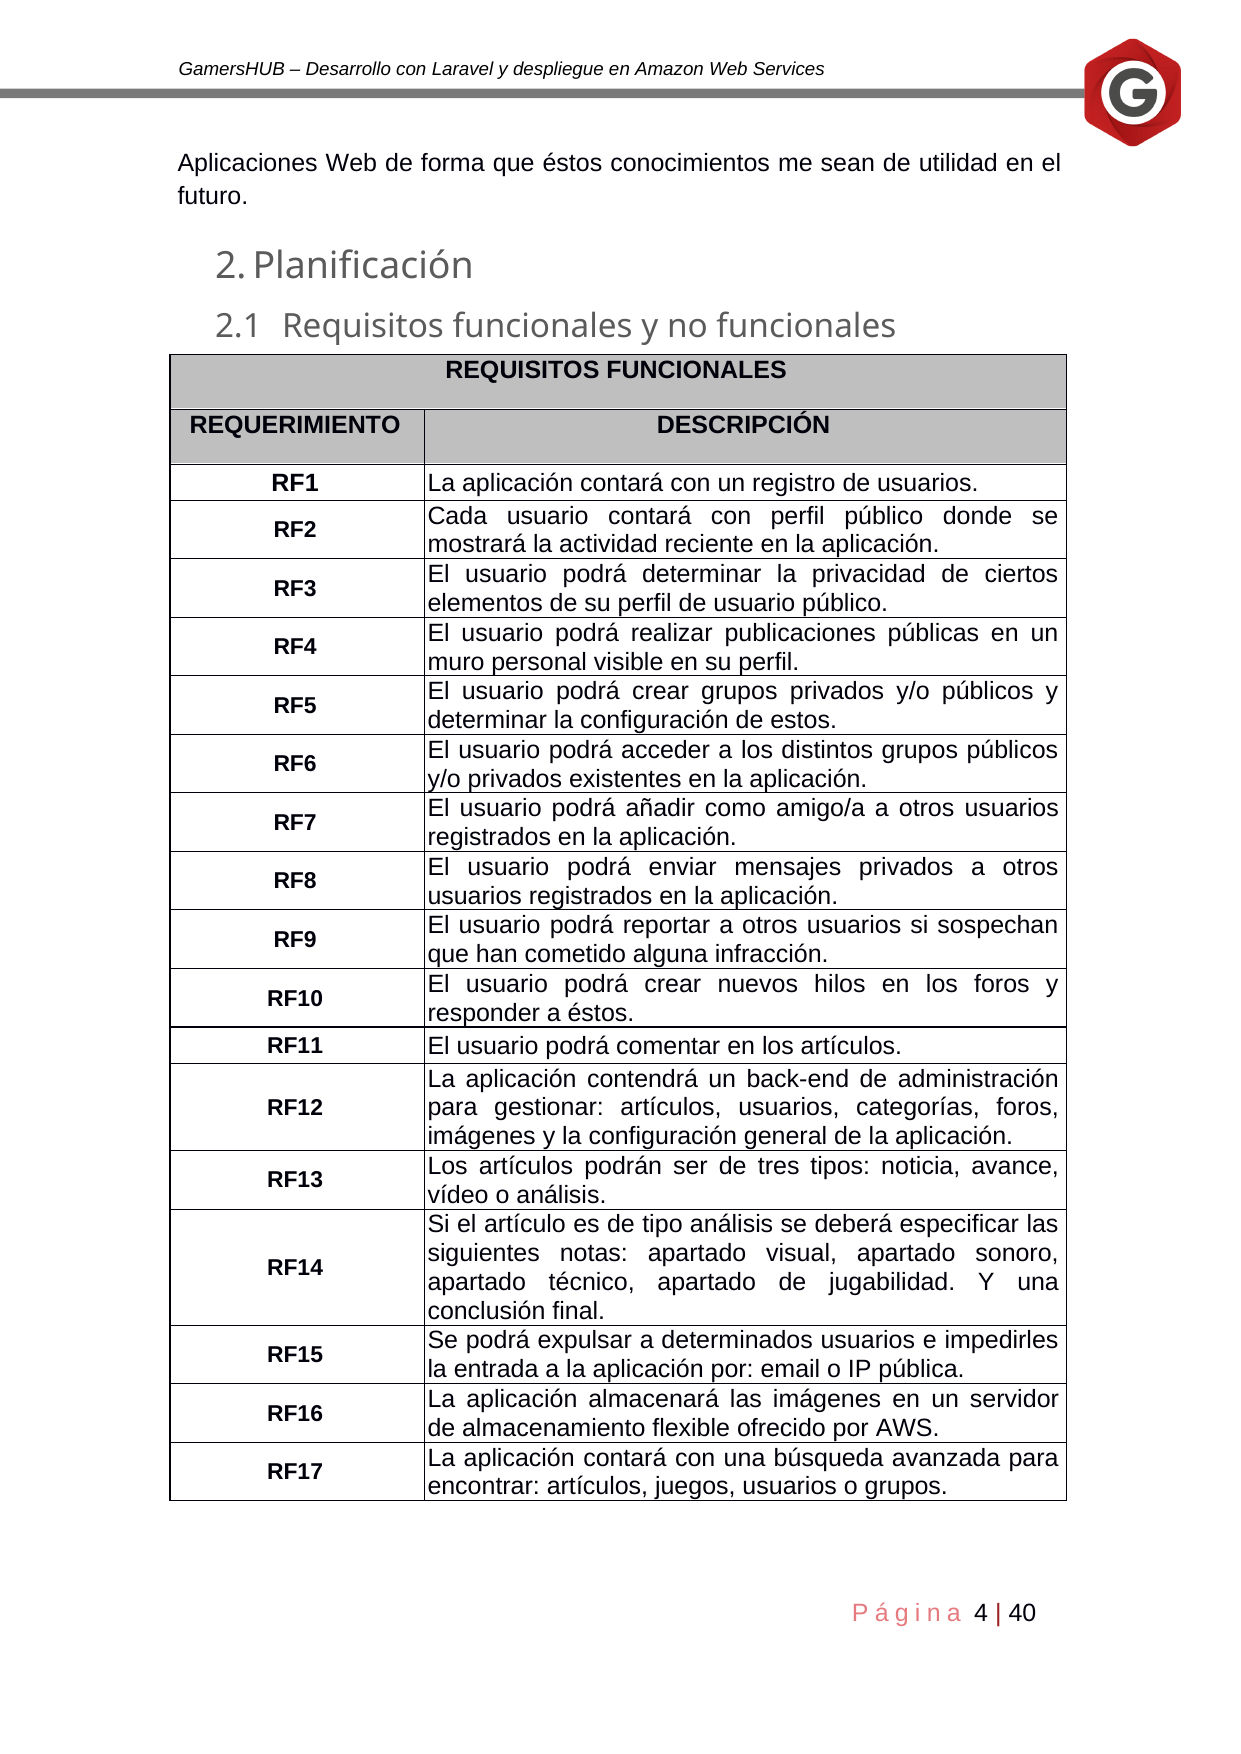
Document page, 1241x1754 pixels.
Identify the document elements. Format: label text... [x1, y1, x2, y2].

subtitle Requisitos funcionales y no funcionales [215, 301, 1063, 347]
table_cell El usuario podrá enviar mensajes privados a otros usuarios registrados en la aplicación. [425, 852, 1066, 909]
table_cell RF2 [171, 501, 424, 558]
table_cell DESCRIPCIÓN [425, 410, 1066, 463]
table_cell RF1 [171, 465, 424, 499]
table_cell El usuario podrá realizar publicaciones públicas en un muro personal visible en su perfil. [425, 618, 1066, 675]
table_cell RF7 [171, 793, 424, 851]
table_cell El usuario podrá acceder a los distintos grupos públicos y/o privados existentes en la aplicación. [425, 735, 1066, 792]
table_cell Los artículos podrán ser de tres tipos: noticia, avance, vídeo o análisis. [425, 1151, 1066, 1208]
table_cell RF4 [171, 618, 424, 675]
table_cell La aplicación contará con una búsqueda avanzada para encontrar: artículos, juegos, usuarios o grupos. [425, 1443, 1066, 1500]
table_cell RF15 [171, 1326, 424, 1383]
table_cell La aplicación almacenará las imágenes en un servidor de almacenamiento flexible ofrecido por AWS. [425, 1384, 1066, 1442]
table_cell La aplicación contendrá un back-end de administración para gestionar: artículos, usuarios, categorías, foros, imágenes y la configuración general de la aplicación. [425, 1064, 1066, 1150]
table_cell RF16 [171, 1384, 424, 1442]
table_cell El usuario podrá determinar la privacidad de ciertos elementos de su perfil de usuario público. [425, 559, 1066, 617]
table_cell Si el artículo es de tipo análisis se deberá especificar las siguientes notas: apartado visual, apartado sonoro, apartado técnico, apartado de jugabilidad. Y una conclusión final. [425, 1210, 1066, 1324]
table_cell RF6 [171, 735, 424, 792]
table_cell El usuario podrá añadir como amigo/a a otros usuarios registrados en la aplicación. [425, 793, 1066, 851]
subtitle Planificación [215, 239, 1063, 290]
table_cell La aplicación contará con un registro de usuarios. [425, 465, 1066, 499]
table_cell RF12 [171, 1064, 424, 1150]
table_cell El usuario podrá comentar en los artículos. [425, 1028, 1066, 1063]
table_cell Se podrá expulsar a determinados usuarios e impedirles la entrada a la aplicación por: email o IP pública. [425, 1326, 1066, 1383]
table_cell El usuario podrá crear grupos privados y/o públicos y determinar la configuración de estos. [425, 676, 1066, 734]
table_cell RF5 [171, 676, 424, 734]
table_cell RF17 [171, 1443, 424, 1500]
table_cell RF11 [171, 1028, 424, 1063]
table_cell El usuario podrá crear nuevos hilos en los foros y responder a éstos. [425, 969, 1066, 1026]
table_cell RF10 [171, 969, 424, 1026]
table_cell RF3 [171, 559, 424, 617]
table_cell RF8 [171, 852, 424, 909]
table_cell Cada usuario contará con perfil público donde se mostrará la actividad reciente en la aplicación. [425, 501, 1066, 558]
table_cell RF9 [171, 910, 424, 968]
table_cell REQUERIMIENTO [171, 410, 424, 463]
table_cell RF13 [171, 1151, 424, 1208]
table_header REQUISITOS FUNCIONALES [171, 355, 1066, 408]
table_cell El usuario podrá reportar a otros usuarios si sospechan que han cometido alguna infracción. [425, 910, 1066, 968]
table_cell RF14 [171, 1210, 424, 1324]
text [177, 148, 1063, 209]
picture [1073, 33, 1192, 152]
